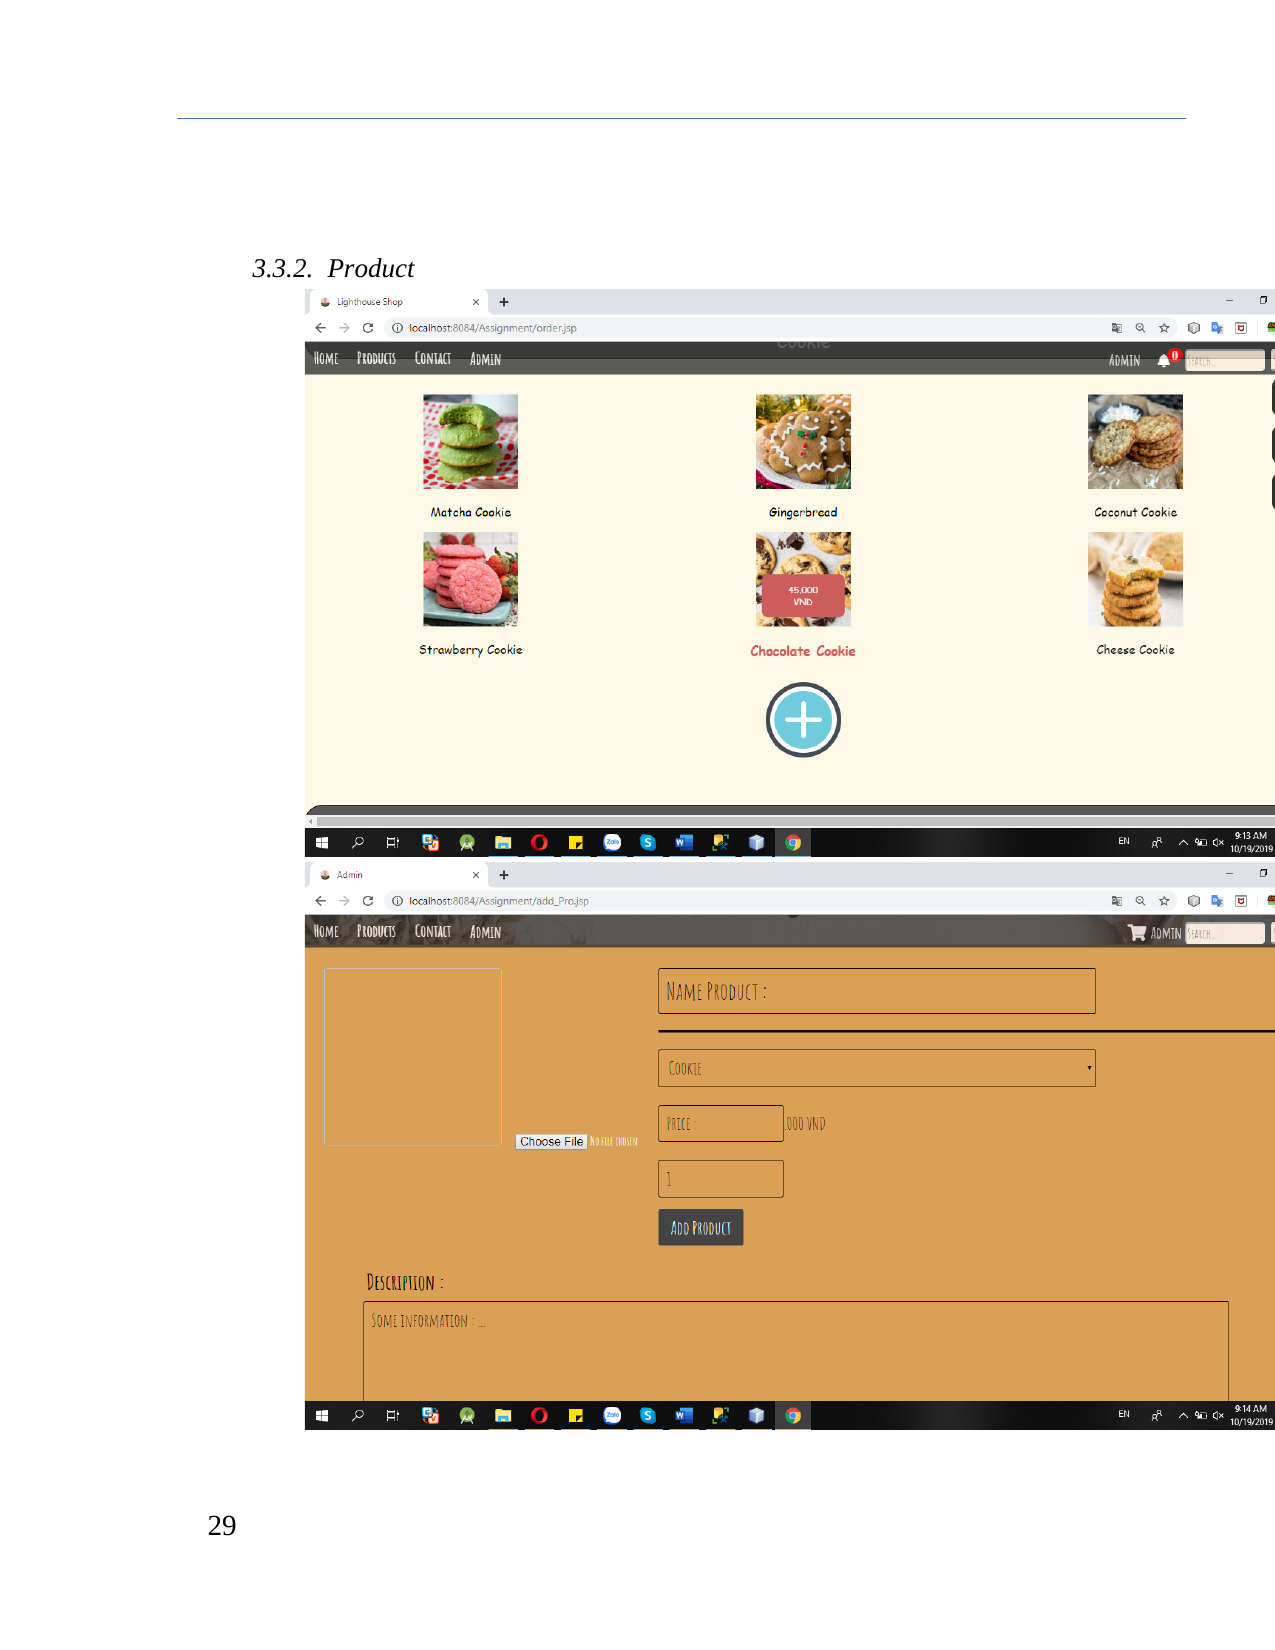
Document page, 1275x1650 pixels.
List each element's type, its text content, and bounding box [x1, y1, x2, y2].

list Product [252, 252, 1186, 283]
picture [304, 289, 1275, 857]
picture [304, 862, 1275, 1430]
